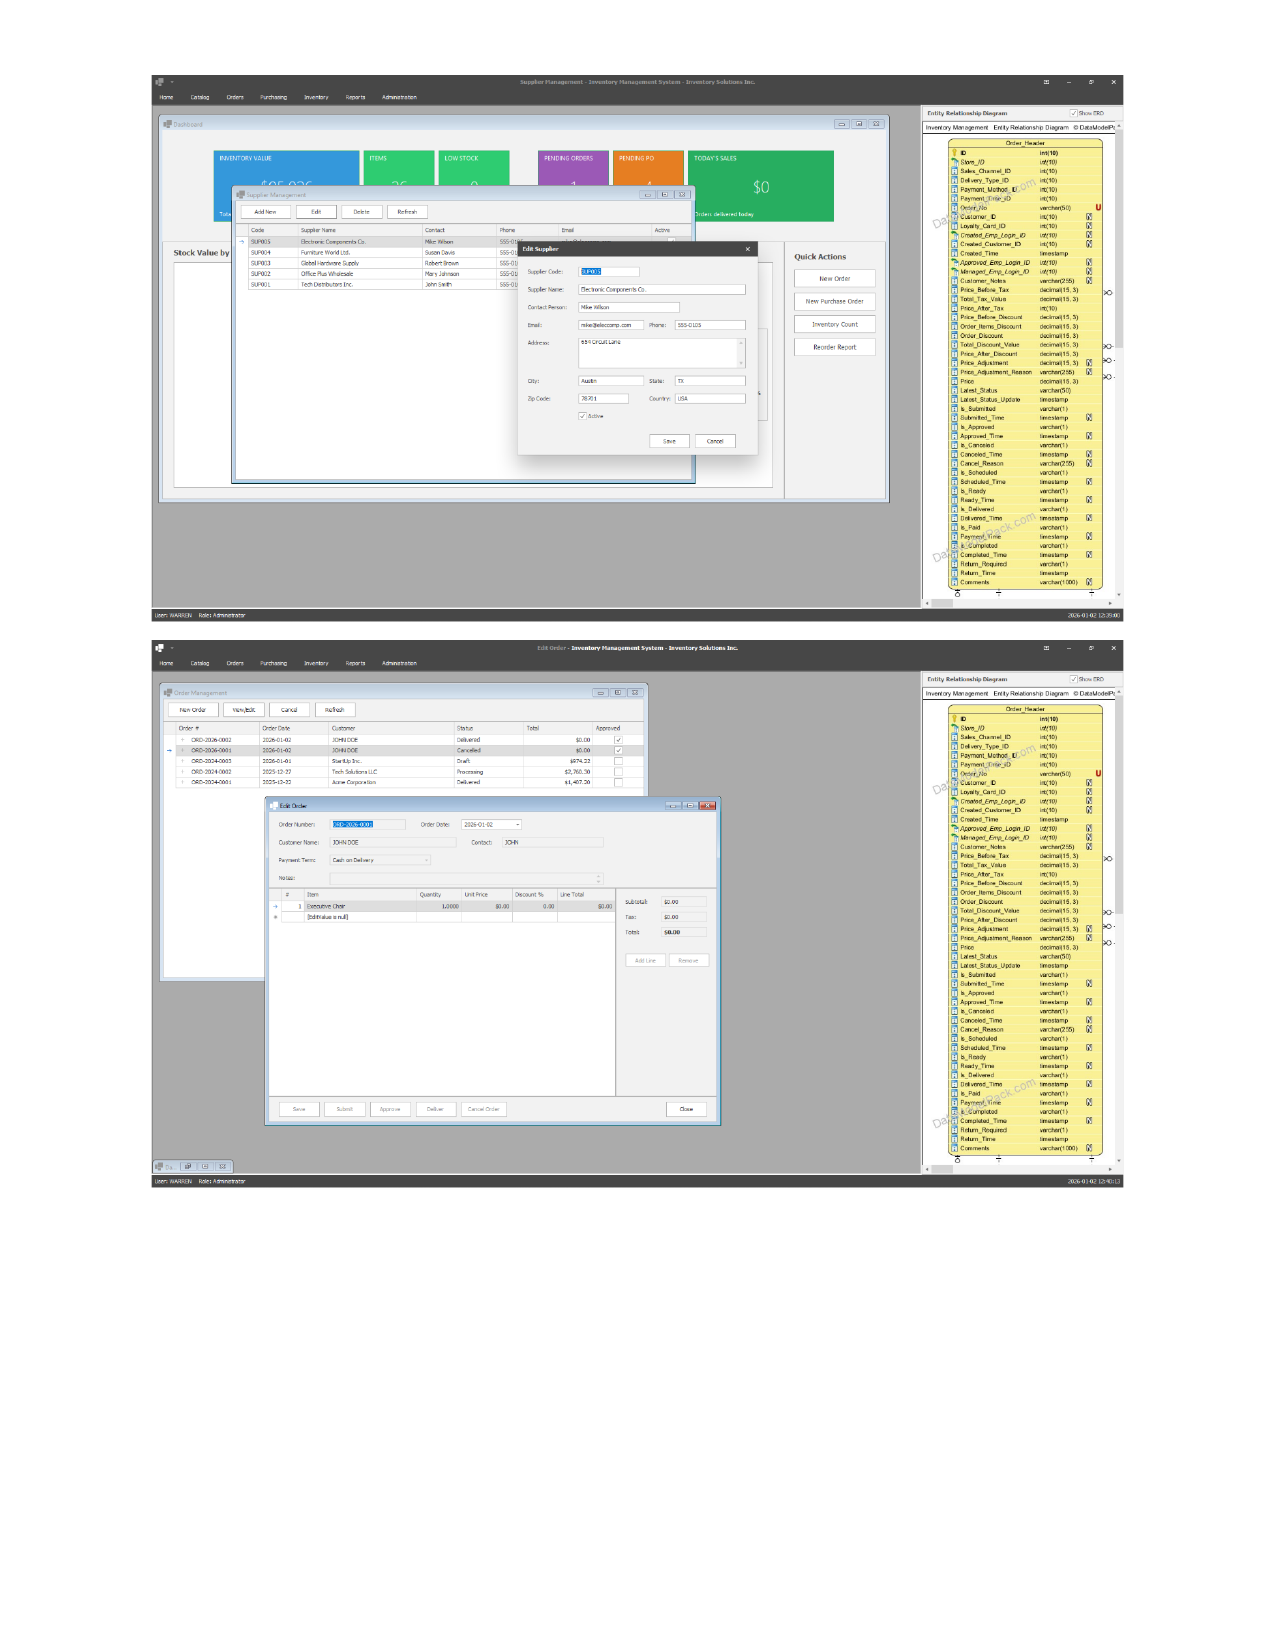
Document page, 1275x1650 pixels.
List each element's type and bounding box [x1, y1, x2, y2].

picture [151, 75, 1124, 622]
picture [151, 640, 1124, 1188]
